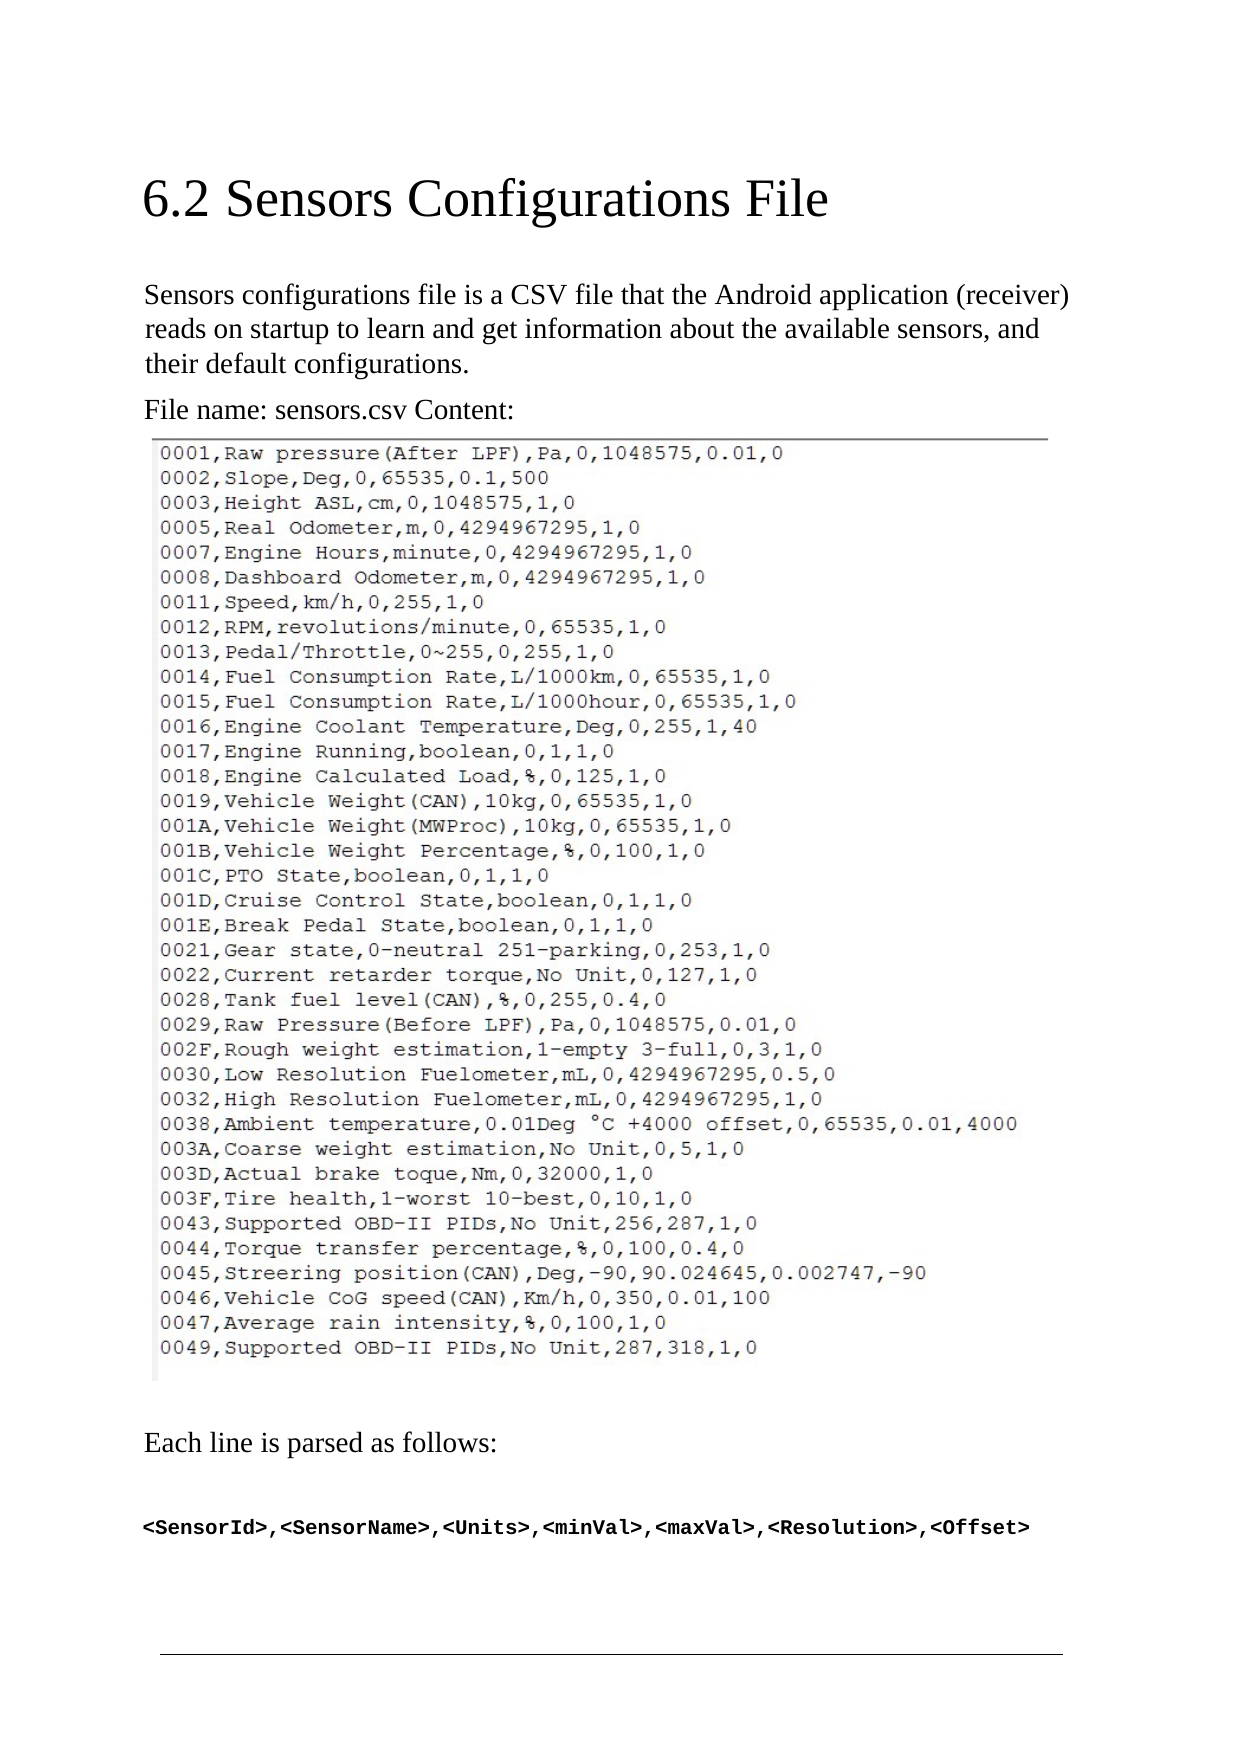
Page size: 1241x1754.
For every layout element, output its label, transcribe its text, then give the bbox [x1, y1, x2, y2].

text Sensors configurations file is a CSV file that the Android application (receiver) reads on startup to learn and get information about the available sensors, and their default configurations. [144, 277, 1070, 380]
subtitle 6.2 Sensors Configurations File [142, 166, 1179, 228]
text File name: sensors.csv Content: [144, 392, 515, 425]
text Each line is parsed as follows: [144, 1425, 1070, 1459]
picture [151, 438, 1049, 1381]
text <SensorId>,<SensorName>,<Units>,<minVal>,<maxVal>,<Resolution>,<Offset> [142, 1517, 1179, 1541]
